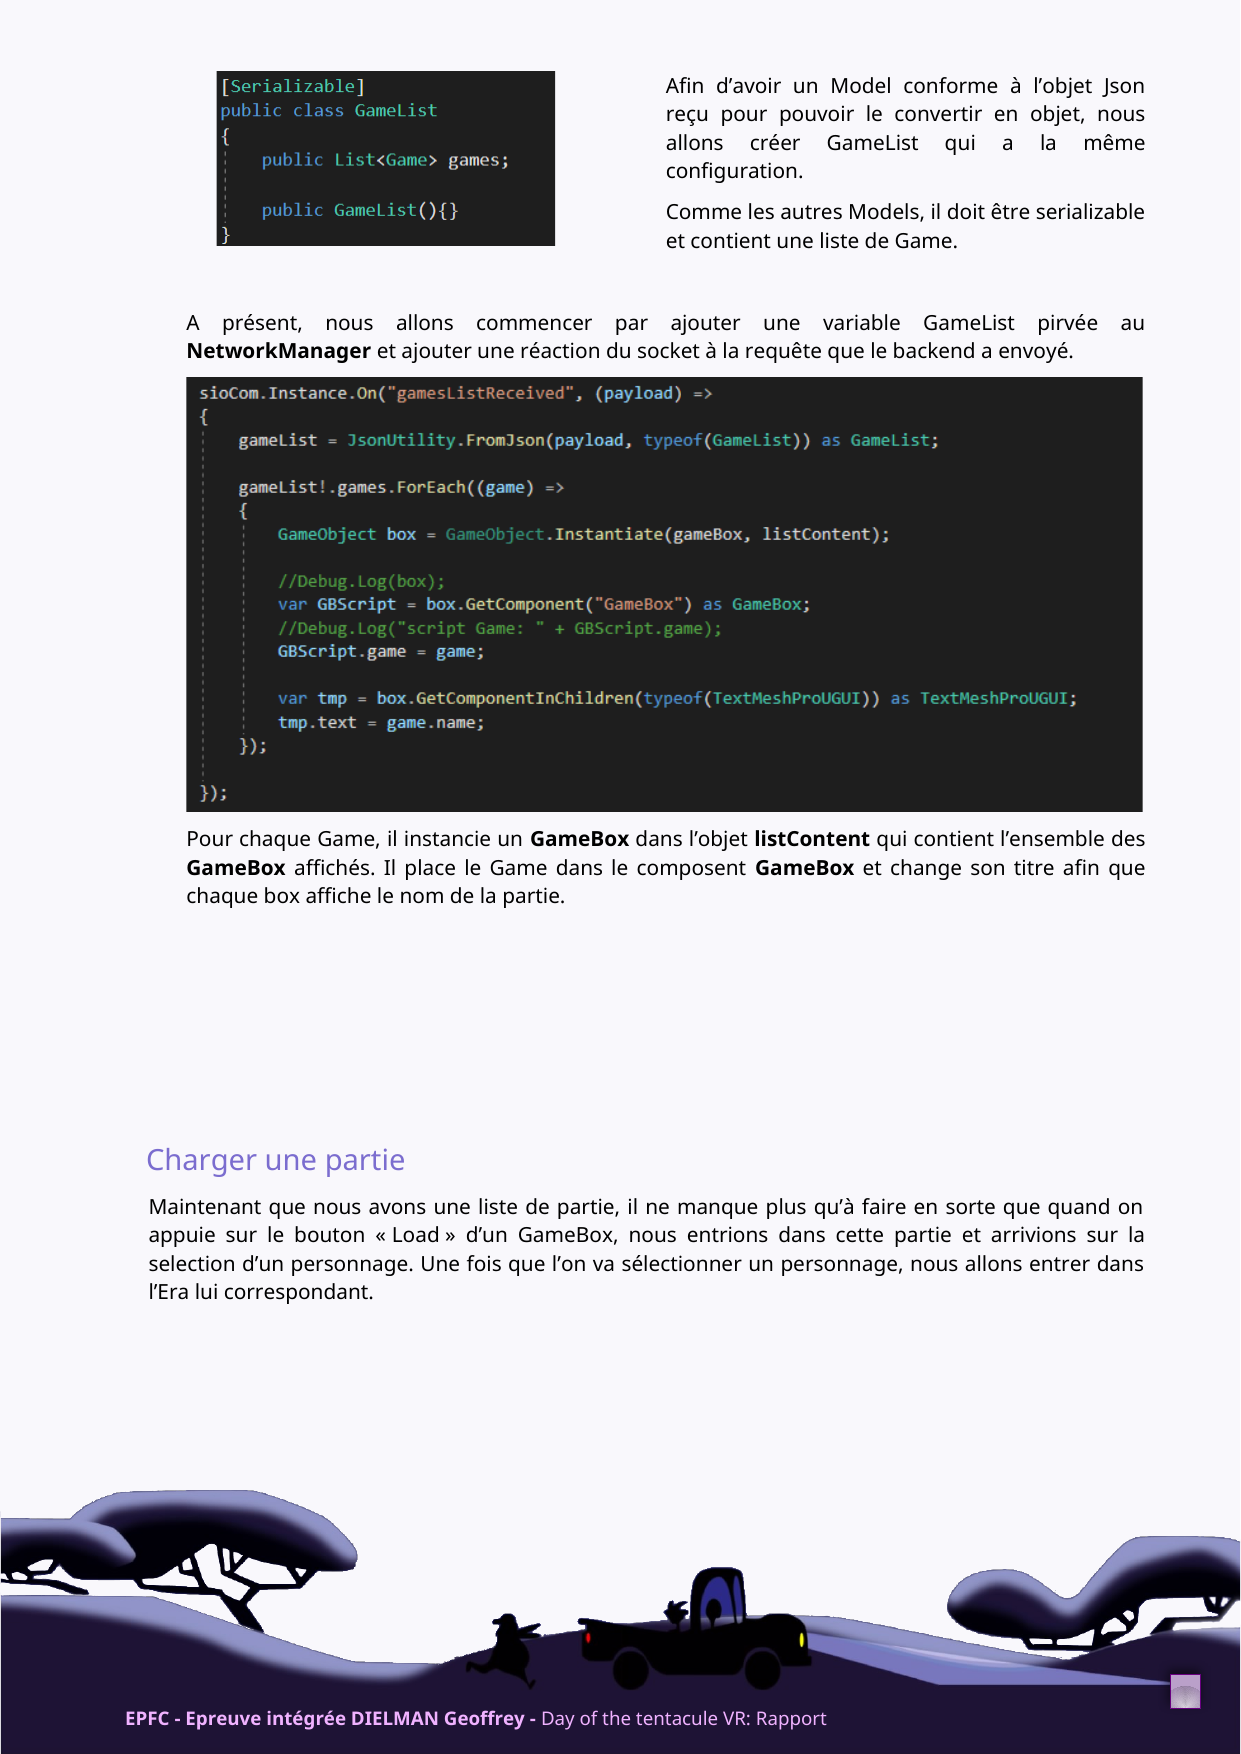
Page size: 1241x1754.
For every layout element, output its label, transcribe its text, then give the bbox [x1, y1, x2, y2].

text Pour chaque Game, il instancie un GameBox dans l’objet listContent qui contient l’ensemble des GameBox affichés. Il place le Game dans le composent GameBox et change son titre afin que chaque box affiche le nom de la partie. [186, 824, 1146, 910]
text A présent, nous allons commencer par ajouter une variable GameList pirvée au NetworkManager et ajouter une réaction du socket à la requête que le backend a envoyé. [186, 308, 1146, 364]
picture [0, 1479, 1241, 1754]
picture [216, 71, 555, 246]
picture [186, 377, 1143, 812]
text Comme les autres Models, il doit être serializable et contient une liste de Game. [217, 197, 1146, 254]
subtitle Charger une partie [146, 1139, 1146, 1179]
text Afin d’avoir un Model conforme à l’objet Json reçu pour pouvoir le convertir en objet, nous allons créer GameList qui a la même configuration. [555, 71, 1146, 185]
text Maintenant que nous avons une liste de partie, il ne manque plus qu’à faire en sorte que quand on appuie sur le bouton « Load » d’un GameBox, nous entrions dans cette partie et arrivions sur la selection d’un personnage. Une fois que l’on va sélectionner un personnage, nous allons entrer dans l’Era lui correspondant. [148, 1192, 1146, 1306]
